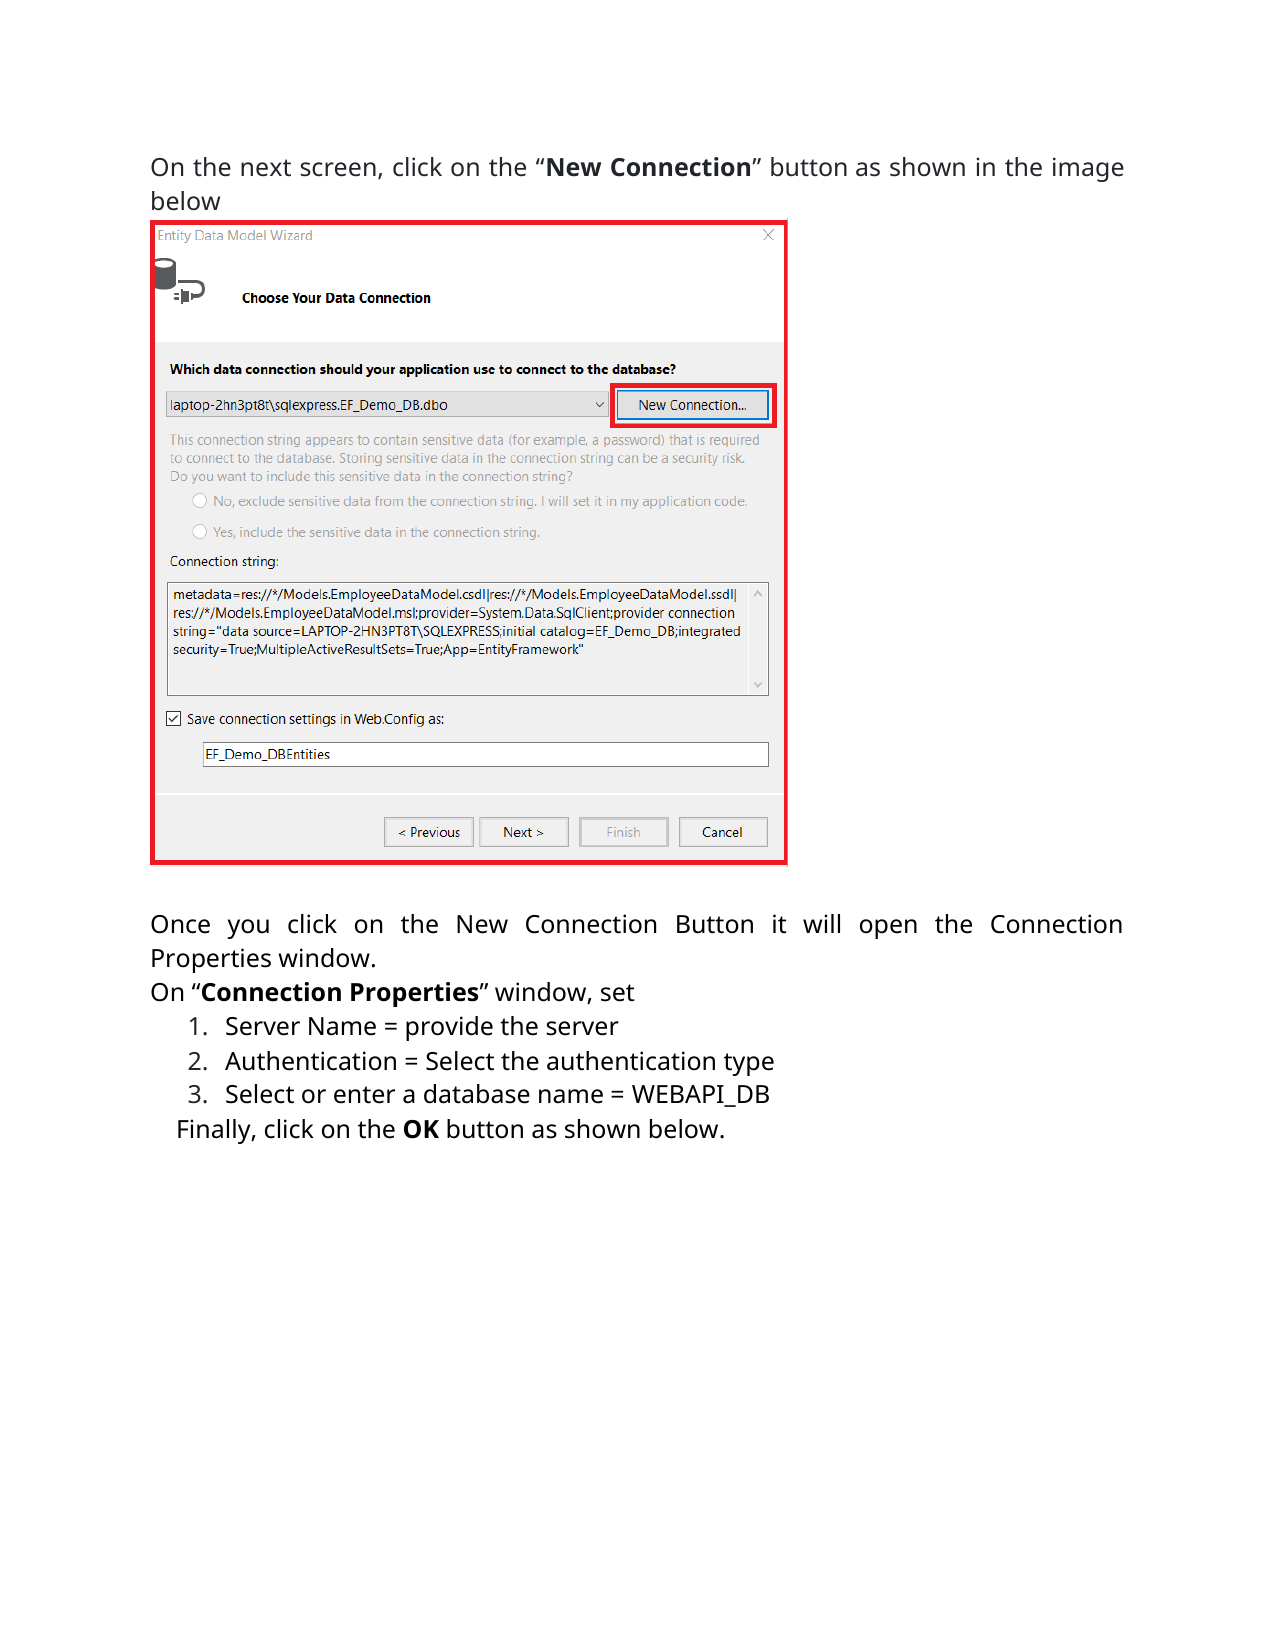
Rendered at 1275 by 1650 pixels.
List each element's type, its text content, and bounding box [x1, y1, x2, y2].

list Server Name = provide the server [187, 1009, 1125, 1043]
list Select or enter a database name = WEBAPI_DB [187, 1077, 1125, 1111]
text On the next screen, click on the “New Connection” button as shown in the image below [150, 150, 1125, 218]
picture [150, 218, 788, 867]
list Authentication = Select the authentication type [187, 1043, 1125, 1077]
text Once you click on the New Connection Button it will open the Connection Properties window. [150, 907, 1125, 975]
text On “Connection Properties” window, set [150, 975, 1125, 1009]
text Finally, click on the OK button as shown below. [150, 1111, 1125, 1145]
